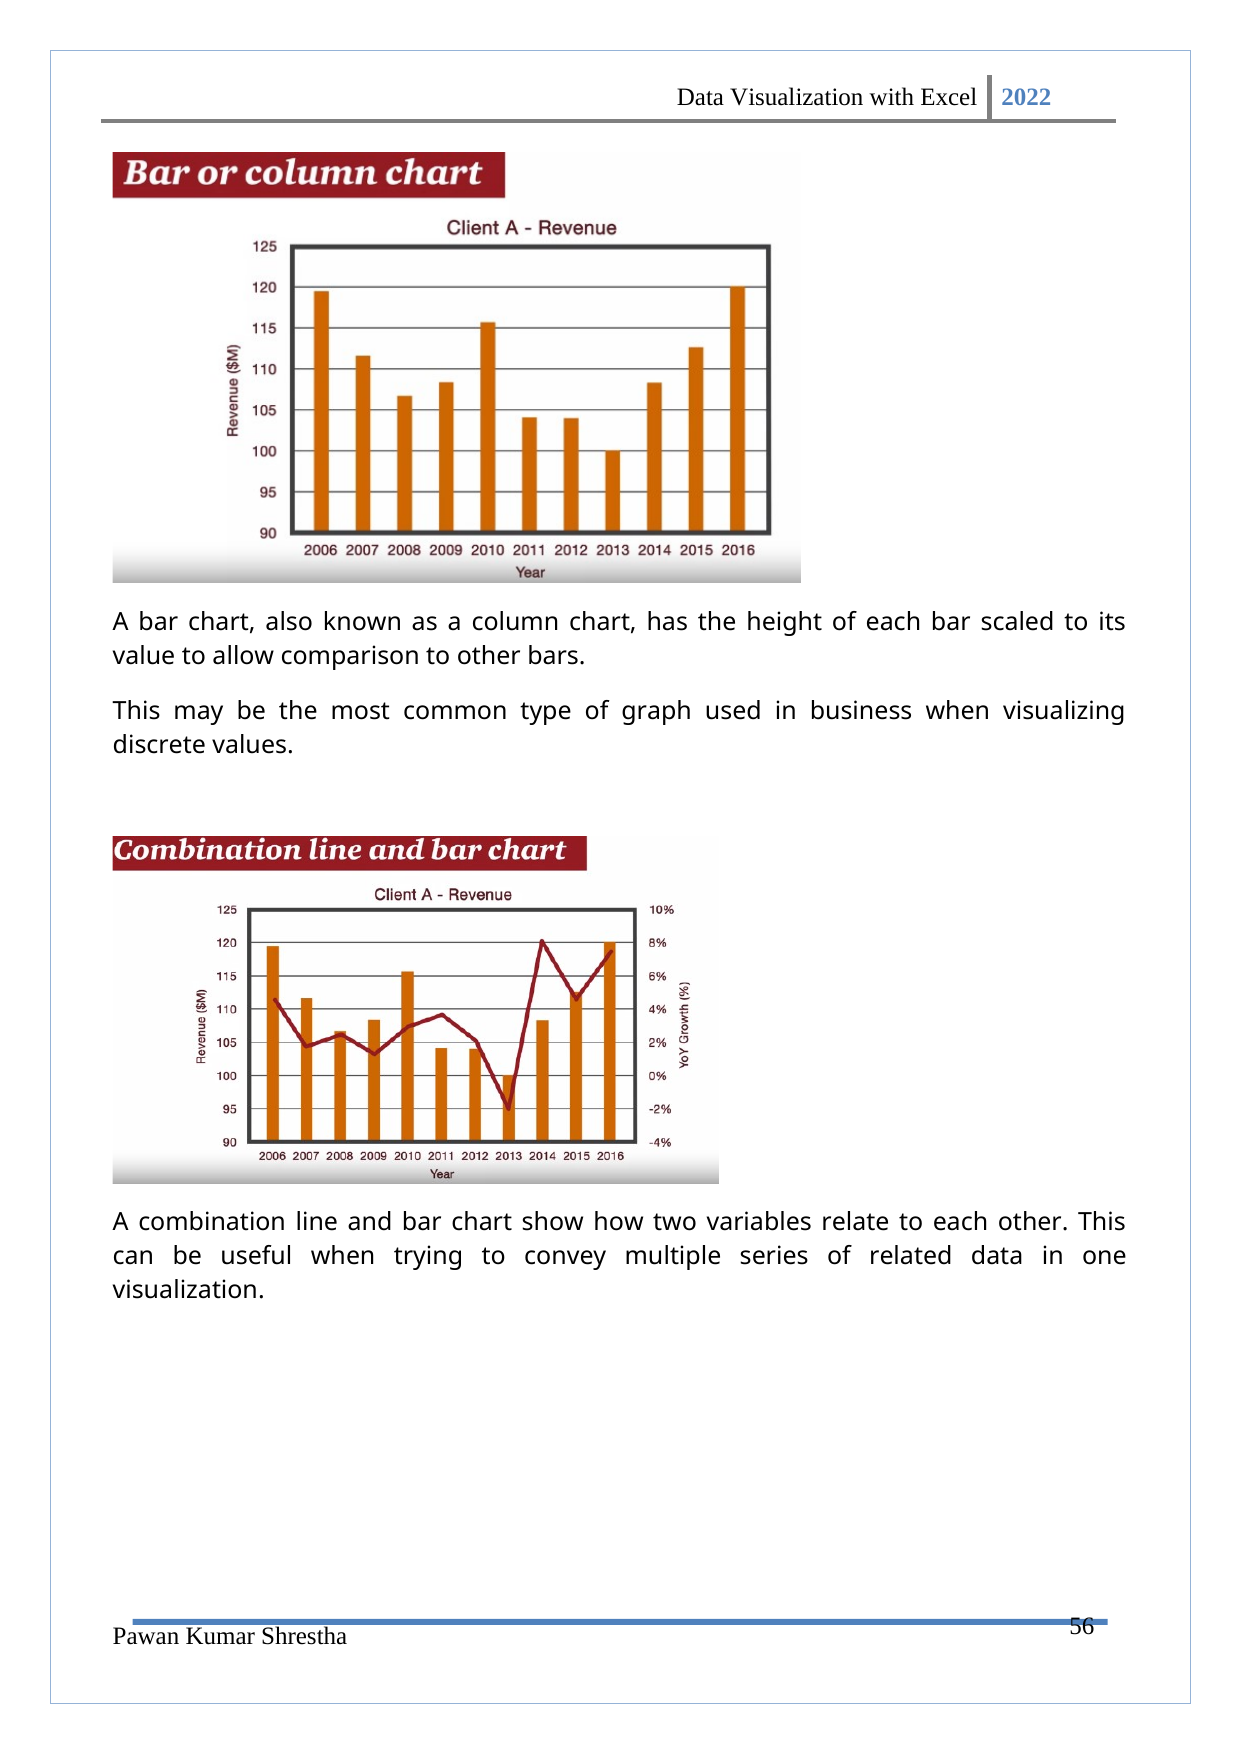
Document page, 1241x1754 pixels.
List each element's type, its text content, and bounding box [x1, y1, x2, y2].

picture [112, 152, 801, 583]
text A combination line and bar chart show how two variables relate to each other. This can be useful when trying to convey multiple series of related data in one visualization. [112, 1204, 1128, 1306]
text This may be the most common type of graph used in business when visualizing discrete values. [112, 692, 1128, 761]
picture [112, 836, 719, 1184]
text A bar chart, also known as a column chart, has the height of each bar scaled to its value to allow comparison to other bars. [112, 603, 1128, 672]
